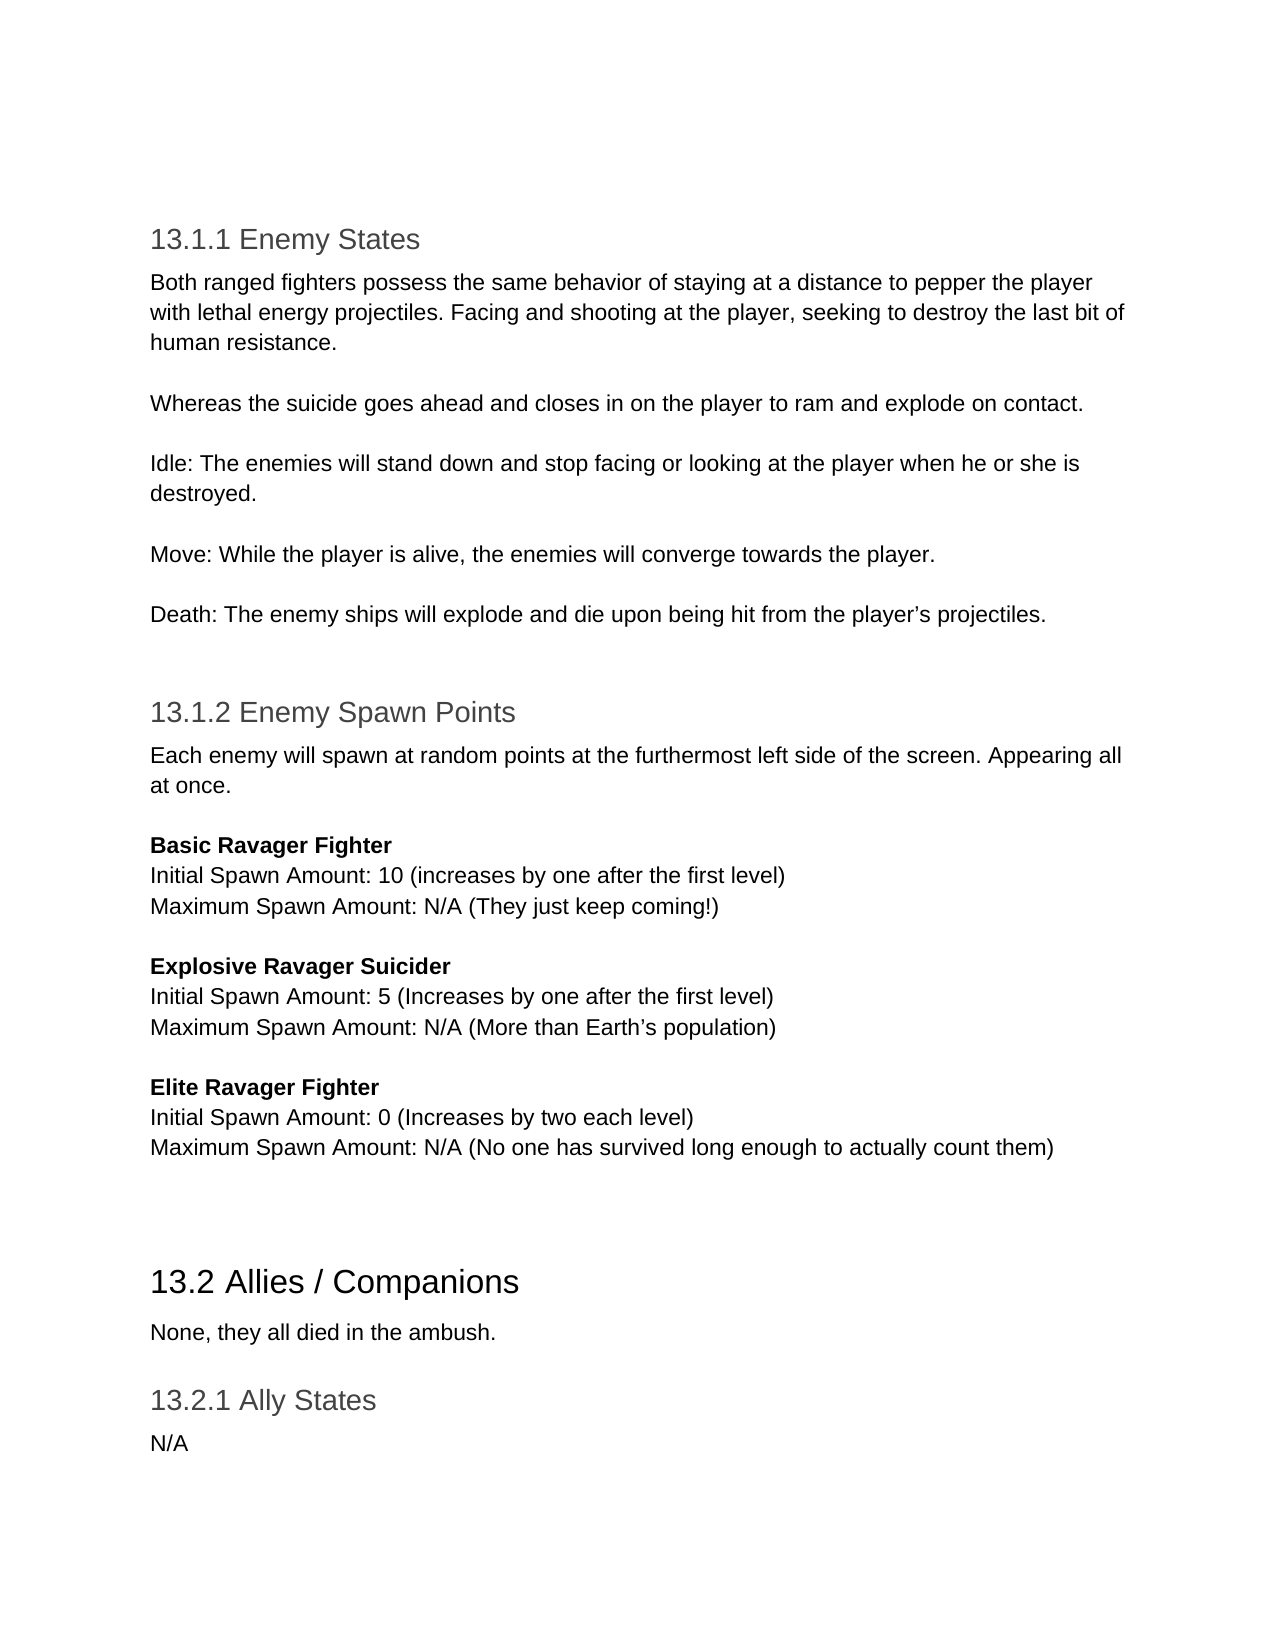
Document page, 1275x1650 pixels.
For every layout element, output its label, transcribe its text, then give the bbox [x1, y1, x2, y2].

text Maximum Spawn Amount: N/A (They just keep coming!) [150, 893, 1125, 919]
text Whereas the suicide goes ahead and closes in on the player to ram and explode on contact. [150, 389, 1125, 416]
text Initial Spawn Amount: 10 (increases by one after the first level) [150, 862, 1125, 889]
text Death: The enemy ships will explode and die upon being hit from the player’s projectiles. [150, 601, 1125, 627]
text None, they all died in the ambush. [150, 1319, 1125, 1346]
text Initial Spawn Amount: 5 (Increases by one after the first level) [150, 983, 1125, 1010]
text Each enemy will spawn at random points at the furthermost left side of the screen. Appearing all at once. [150, 742, 1125, 798]
subtitle 13.1.2 Enemy Spawn Points [150, 695, 1125, 728]
text Idle: The enemies will stand down and stop facing or looking at the player when he or she is destroyed. [150, 450, 1125, 507]
text Explosive Ravager Suicider [150, 953, 1125, 979]
text Maximum Spawn Amount: N/A (More than Earth’s population) [150, 1013, 1125, 1040]
subtitle 13.2 Allies / Companions [150, 1262, 1125, 1301]
text Elite Ravager Fighter [150, 1074, 1125, 1100]
text Both ranged fighters possess the same behavior of staying at a distance to pepper the player with lethal energy projectiles. Facing and shooting at the player, seeking to destroy the last bit of human resistance. [150, 269, 1125, 356]
text Basic Ravager Fighter [150, 832, 1125, 859]
subtitle 13.1.1 Enemy States [150, 222, 1125, 255]
text Move: While the player is alive, the enemies will converge towards the player. [150, 541, 1125, 567]
subtitle 13.2.1 Ally States [150, 1383, 1125, 1416]
text Initial Spawn Amount: 0 (Increases by two each level) [150, 1104, 1125, 1131]
text Maximum Spawn Amount: N/A (No one has survived long enough to actually count them) [150, 1134, 1125, 1161]
text N/A [150, 1429, 1125, 1456]
